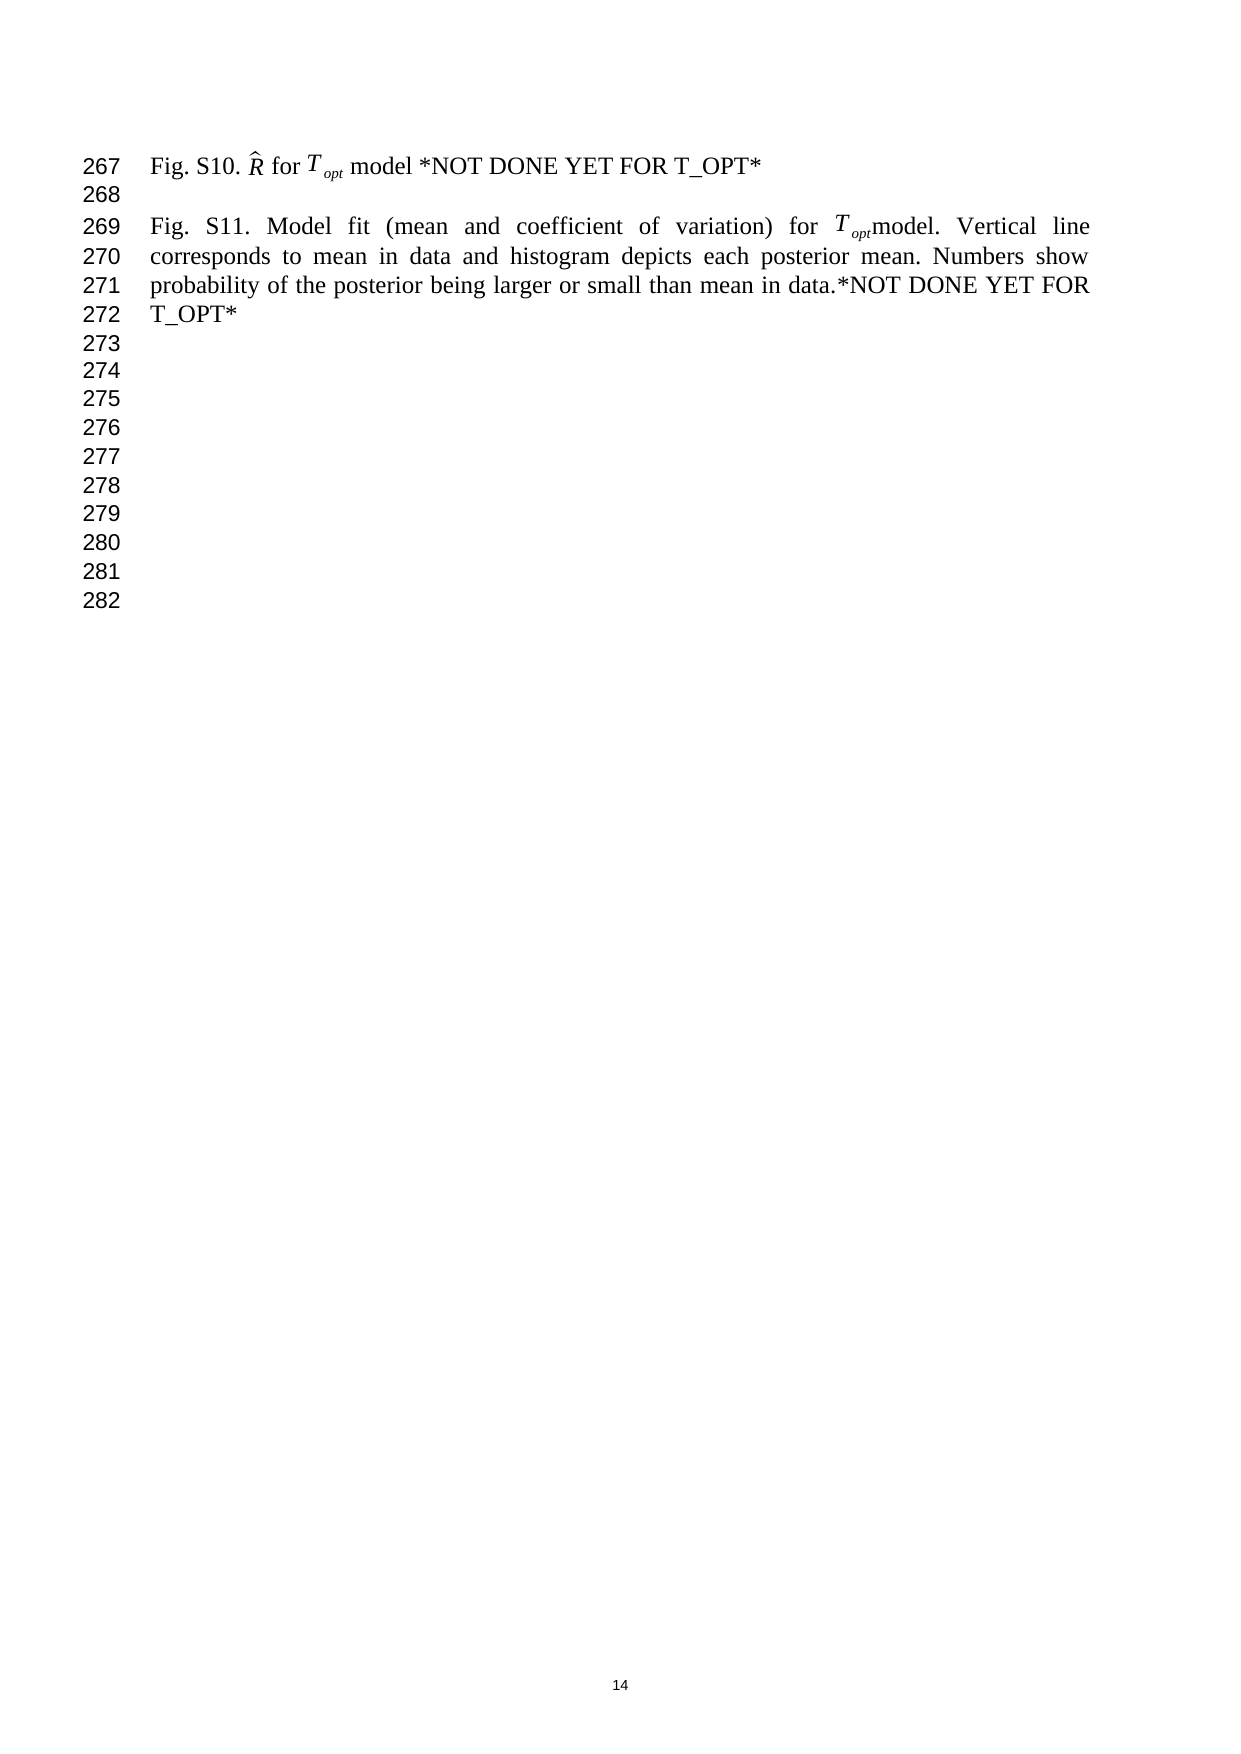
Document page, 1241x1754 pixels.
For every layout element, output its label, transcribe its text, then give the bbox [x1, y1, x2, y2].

text Fig. S11. Model fit (mean and coefficient of variation) for model. Vertical line corresponds to mean in data and histogram depicts each posterior mean. Numbers show probability of the posterior being larger or small than mean in data.*NOT DONE YET FOR T_OPT* [150, 210, 1090, 328]
text Fig. S10. for model *NOT DONE YET FOR T_OPT* [150, 150, 1090, 181]
